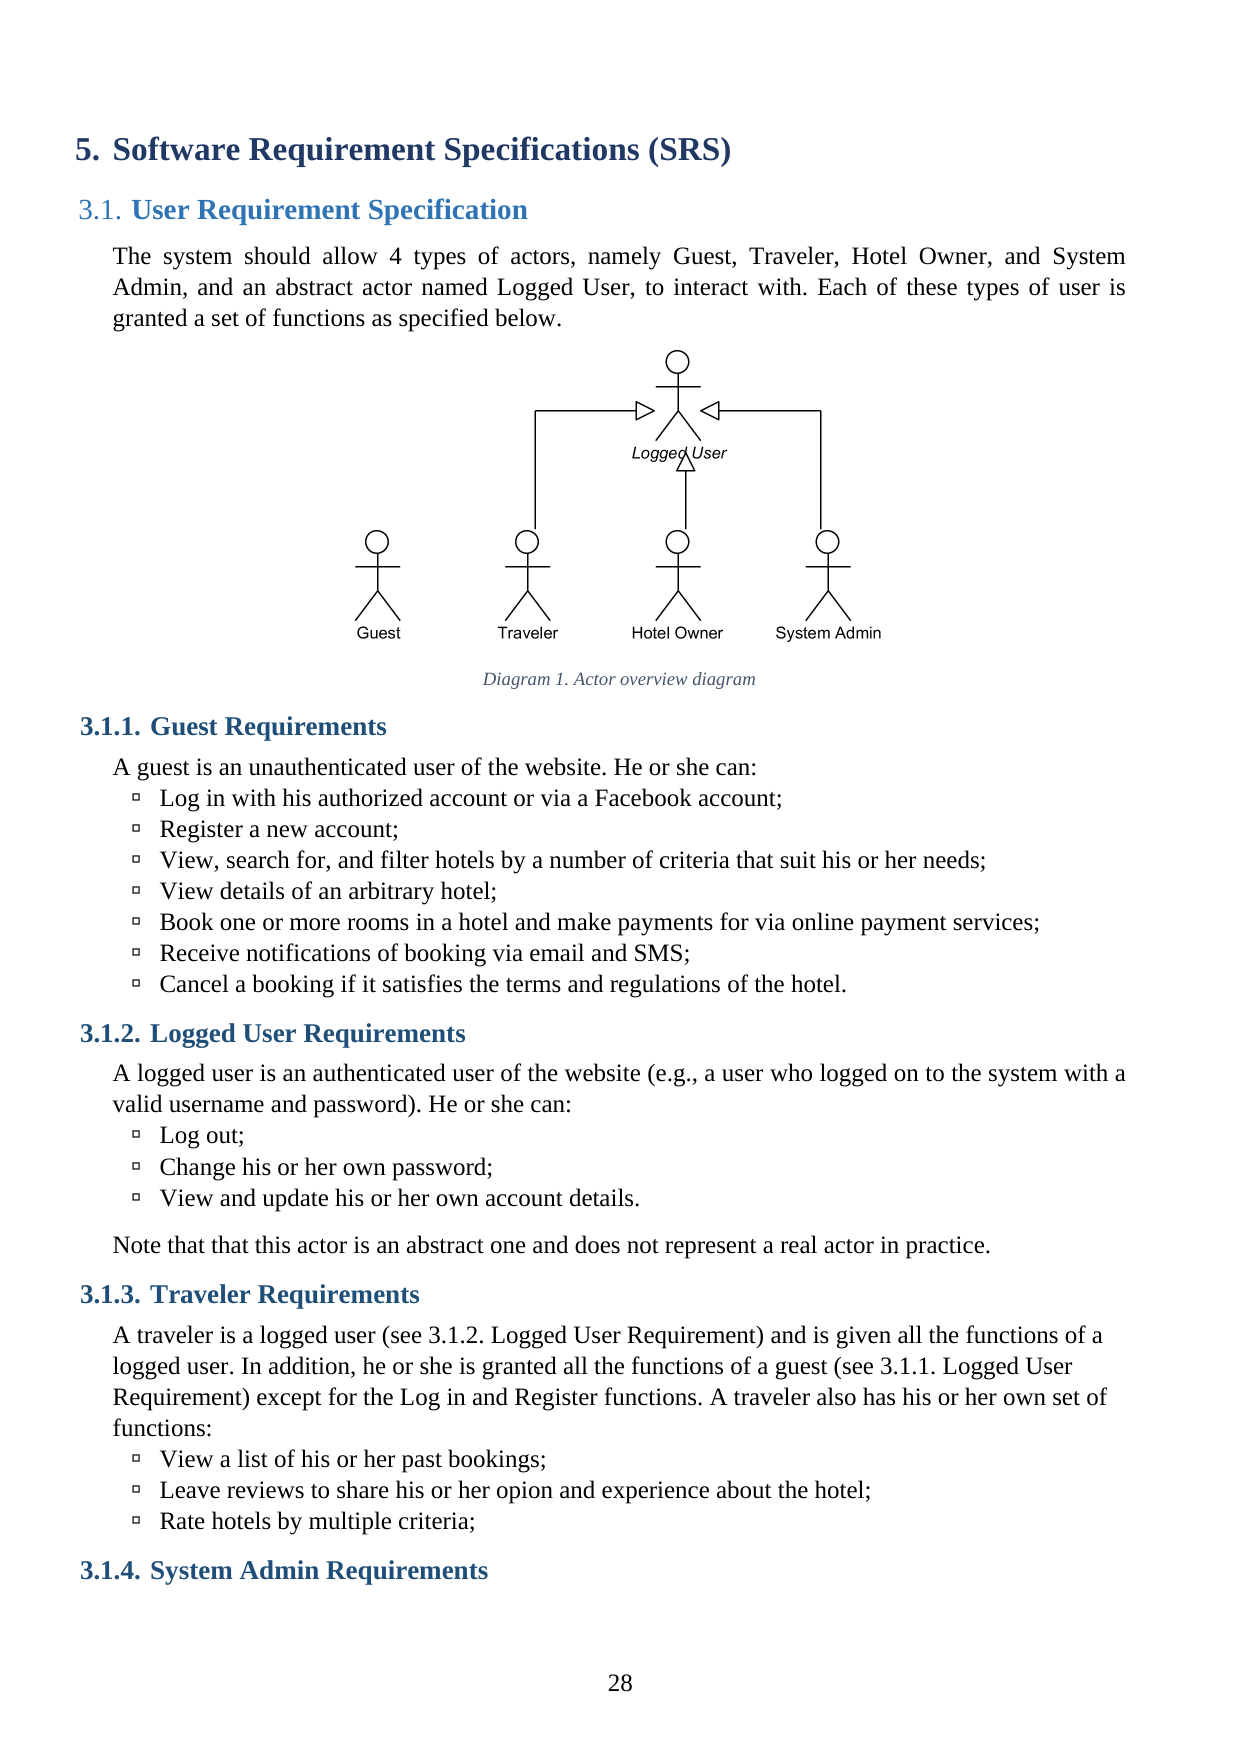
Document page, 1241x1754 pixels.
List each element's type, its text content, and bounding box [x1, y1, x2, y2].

list A logged user is an authenticated user of the website (e.g., a user who logged on to the system with a valid username and password). He or she can: [112, 1058, 1128, 1118]
picture [338, 342, 903, 649]
list Rate hotels by multiple criteria; [141, 1506, 1128, 1535]
list View and update his or her own account details. [141, 1183, 1128, 1211]
list View details of an arbitrary hotel; [141, 876, 1128, 904]
list Register a new account; [141, 814, 1128, 842]
list Receive notifications of booking via email and SMS; [141, 938, 1128, 967]
subtitle User Requirement Specification [122, 192, 1128, 226]
subtitle System Admin Requirements [141, 1554, 1128, 1585]
list Book one or more rooms in a hotel and make payments for via online payment services; [141, 907, 1128, 936]
list View, search for, and filter hotels by a number of criteria that suit his or her needs; [141, 845, 1128, 873]
subtitle Logged User Requirements [141, 1017, 1128, 1048]
subtitle Software Requirement Specifications (SRS) [75, 129, 1128, 167]
text Note that that this actor is an abstract one and does not represent a real actor in practice. [112, 1230, 1128, 1259]
list Cancel a booking if it satisfies the terms and regulations of the hotel. [141, 969, 1128, 998]
text The system should allow 4 types of actors, namely Guest, Traveler, Hotel Owner, and System Admin, and an abstract actor named Logged User, to interact with. Each of these types of user is granted a set of functions as specified below. [112, 241, 1128, 332]
list A guest is an unauthenticated user of the website. He or she can: [112, 752, 1128, 780]
subtitle Guest Requirements [141, 710, 1128, 741]
list Change his or her own password; [141, 1152, 1128, 1180]
list Leave reviews to share his or her opion and experience about the hotel; [141, 1475, 1128, 1504]
list Log out; [141, 1121, 1128, 1149]
list View a list of his or her past bookings; [141, 1444, 1128, 1473]
subtitle Traveler Requirements [141, 1278, 1128, 1309]
text Diagram 1. Actor overview diagram [112, 667, 1128, 689]
list A traveler is a logged user (see 3.1.2. Logged User Requirement) and is given all the functions of a logged user. In addition, he or she is granted all the functions of a guest (see 3.1.1. Logged User Requirement) except for the Log in and Register functions. A traveler also has his or her own set of functions: [112, 1320, 1128, 1442]
list Log in with his authorized account or via a Facebook account; [141, 783, 1128, 811]
